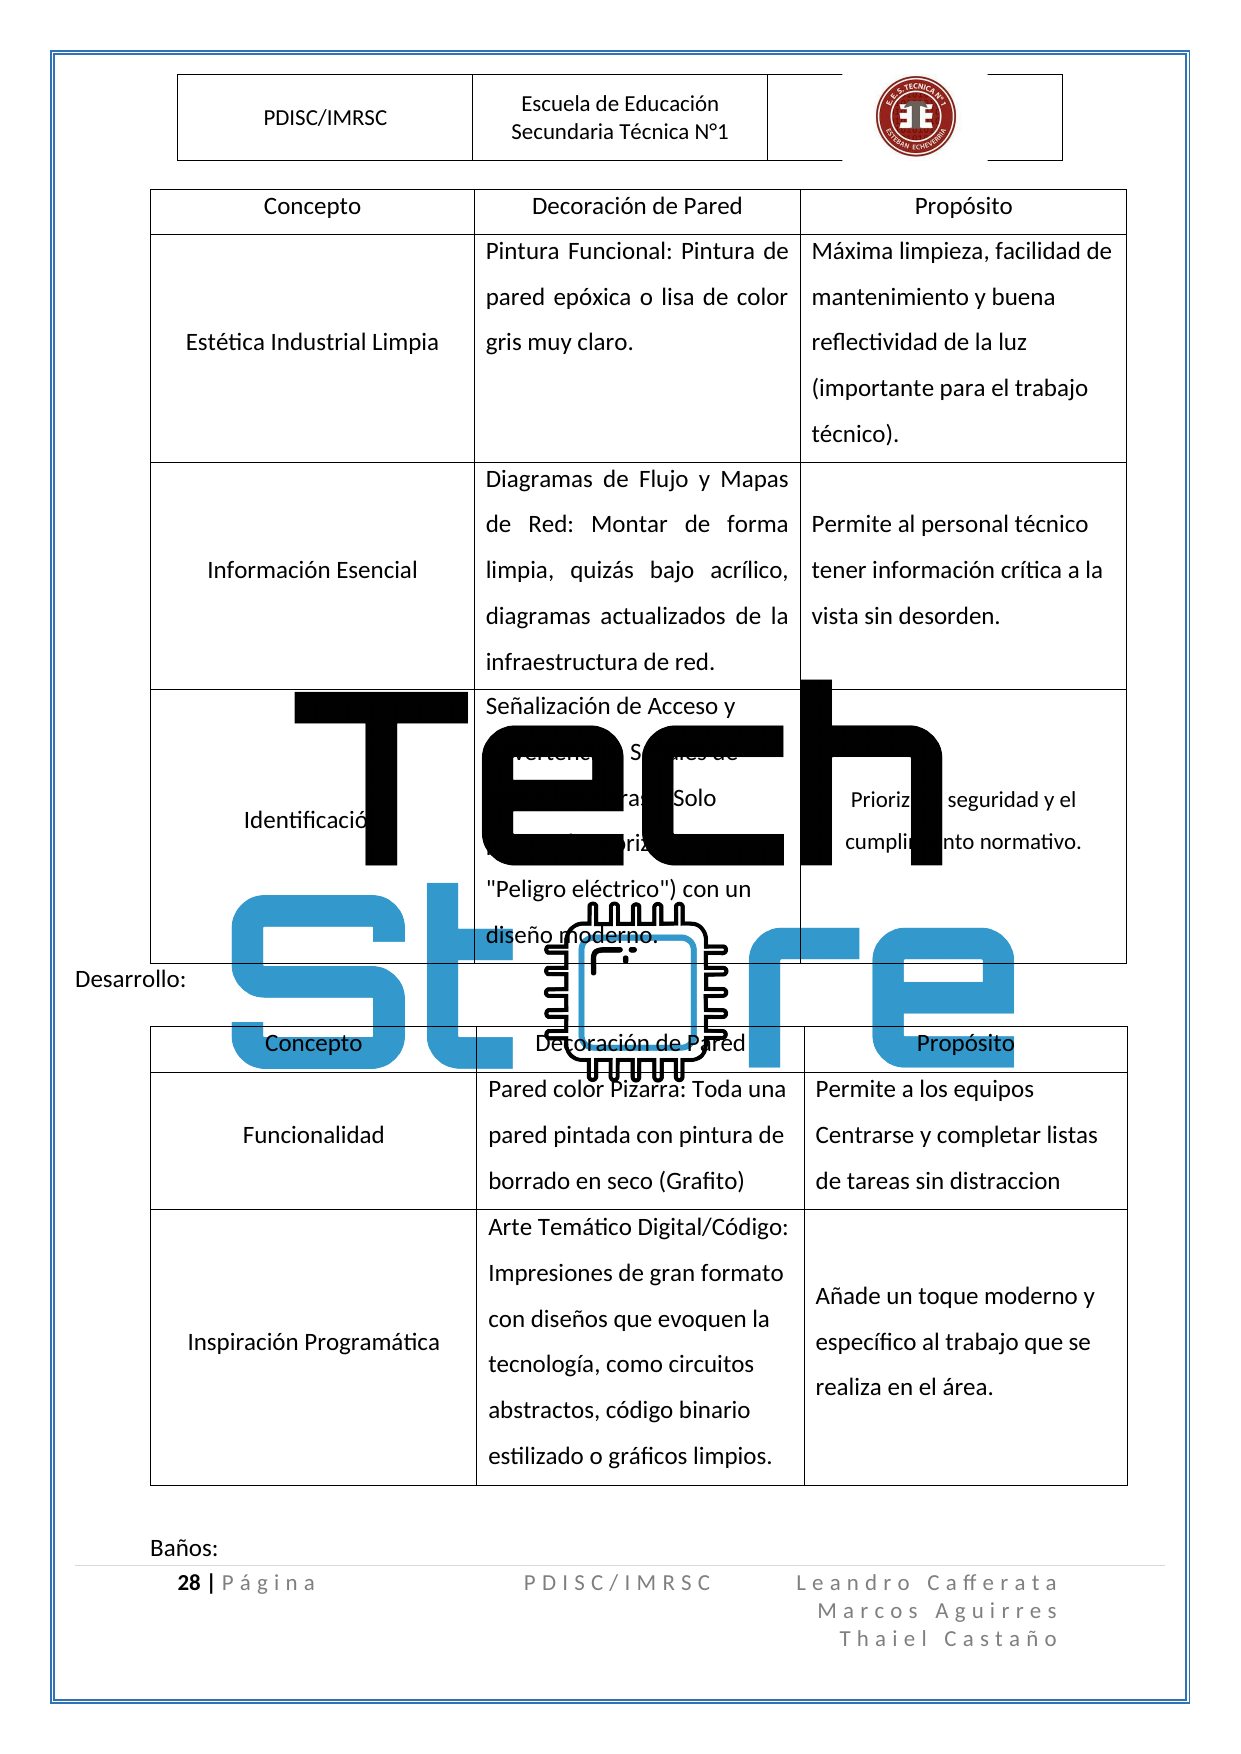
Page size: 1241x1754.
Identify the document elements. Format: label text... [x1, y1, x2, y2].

table_cell Máxima limpieza, facilidad de mantenimiento y buena reflectividad de la luz (importante para el trabajo técnico). [801, 235, 1126, 462]
table_cell Diagramas de Flujo y Mapas de Red: Montar de forma limpia, quizás bajo acrílico, diagramas actualizados de la infraestructura de red. [475, 463, 800, 689]
table_cell Señalización de Acceso y Advertencias: Señales de seguridad claras ("Solo personal autorizado", "Peligro eléctrico") con un diseño moderno. [475, 690, 800, 963]
table_cell Inspiración Programática [151, 1210, 476, 1485]
table_header Propósito [801, 190, 1126, 234]
table_cell Información Esencial [151, 463, 474, 689]
table_cell Prioriza la seguridad y el cumplimiento normativo. [801, 690, 1126, 963]
table_header Concepto [151, 1027, 476, 1072]
table_cell Permite a los equipos Centrarse y completar listas de tareas sin distraccion [805, 1073, 1127, 1209]
table_cell Permite al personal técnico tener información crítica a la vista sin desorden. [801, 463, 1126, 689]
table_header Decoración de Pared [477, 1027, 804, 1072]
picture [842, 74, 988, 161]
table_cell Arte Temático Digital/Código: Impresiones de gran formato con diseños que evoquen la tecnología, como circuitos abstractos, código binario estilizado o gráficos limpios. [477, 1210, 804, 1485]
text Desarrollo: [75, 964, 1165, 994]
picture [203, 994, 1037, 1026]
table_cell Funcionalidad [151, 1073, 476, 1209]
table_cell Añade un toque moderno y específico al trabajo que se realiza en el área. [805, 1210, 1127, 1485]
table_header Decoración de Pared [475, 190, 800, 234]
table_header Propósito [805, 1027, 1127, 1072]
table_cell Identificación [151, 690, 474, 963]
list Baños: [150, 1532, 1165, 1562]
table_cell Estética Industrial Limpia [151, 235, 474, 462]
table_cell Pared color Pizarra: Toda una pared pintada con pintura de borrado en seco (Grafito) [477, 1073, 804, 1209]
table_header Concepto [151, 190, 474, 234]
table_cell Pintura Funcional: Pintura de pared epóxica o lisa de color gris muy claro. [475, 235, 800, 462]
